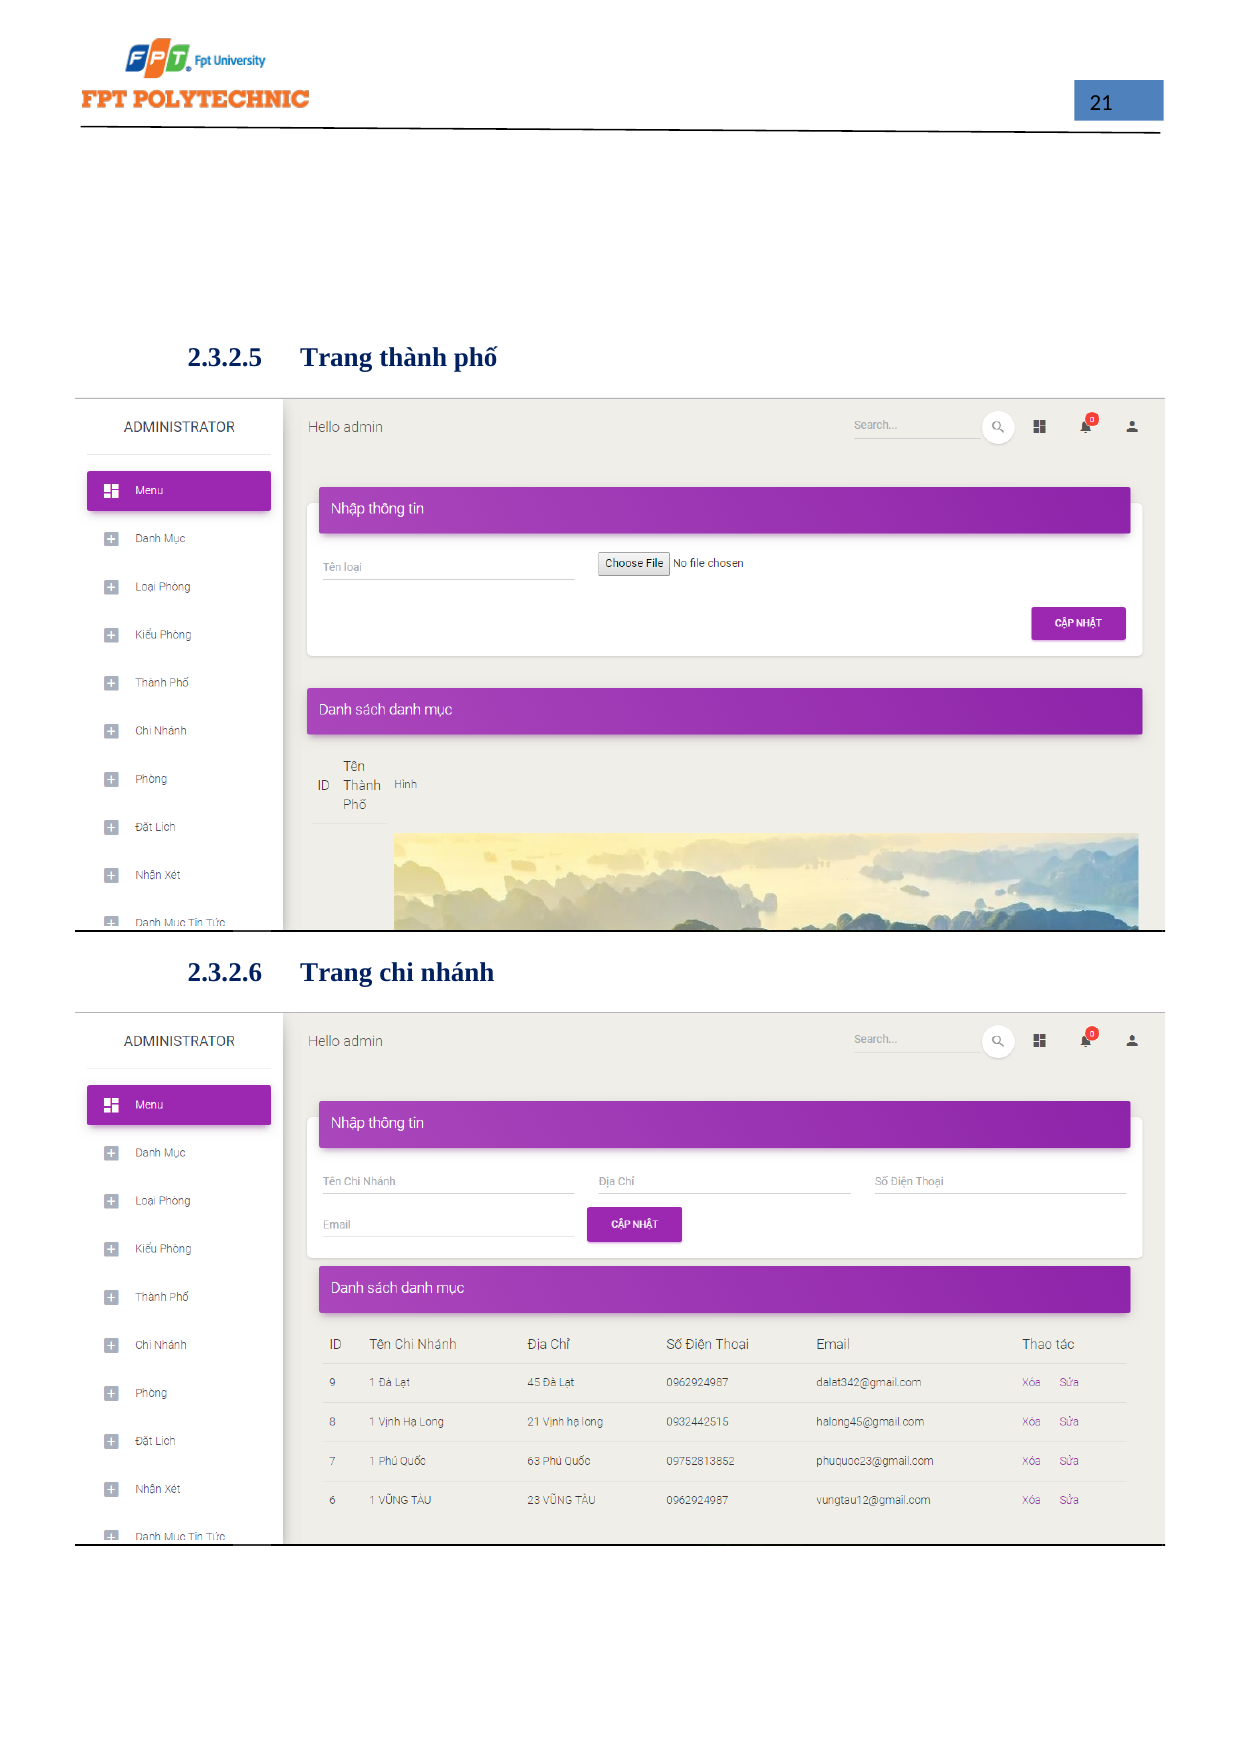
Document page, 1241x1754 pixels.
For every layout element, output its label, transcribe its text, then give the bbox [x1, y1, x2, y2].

list Trang chi nhánh [187, 956, 1165, 987]
picture [75, 397, 1166, 932]
list Trang thành phố [187, 341, 1165, 372]
picture [75, 32, 324, 116]
picture [75, 1012, 1166, 1546]
